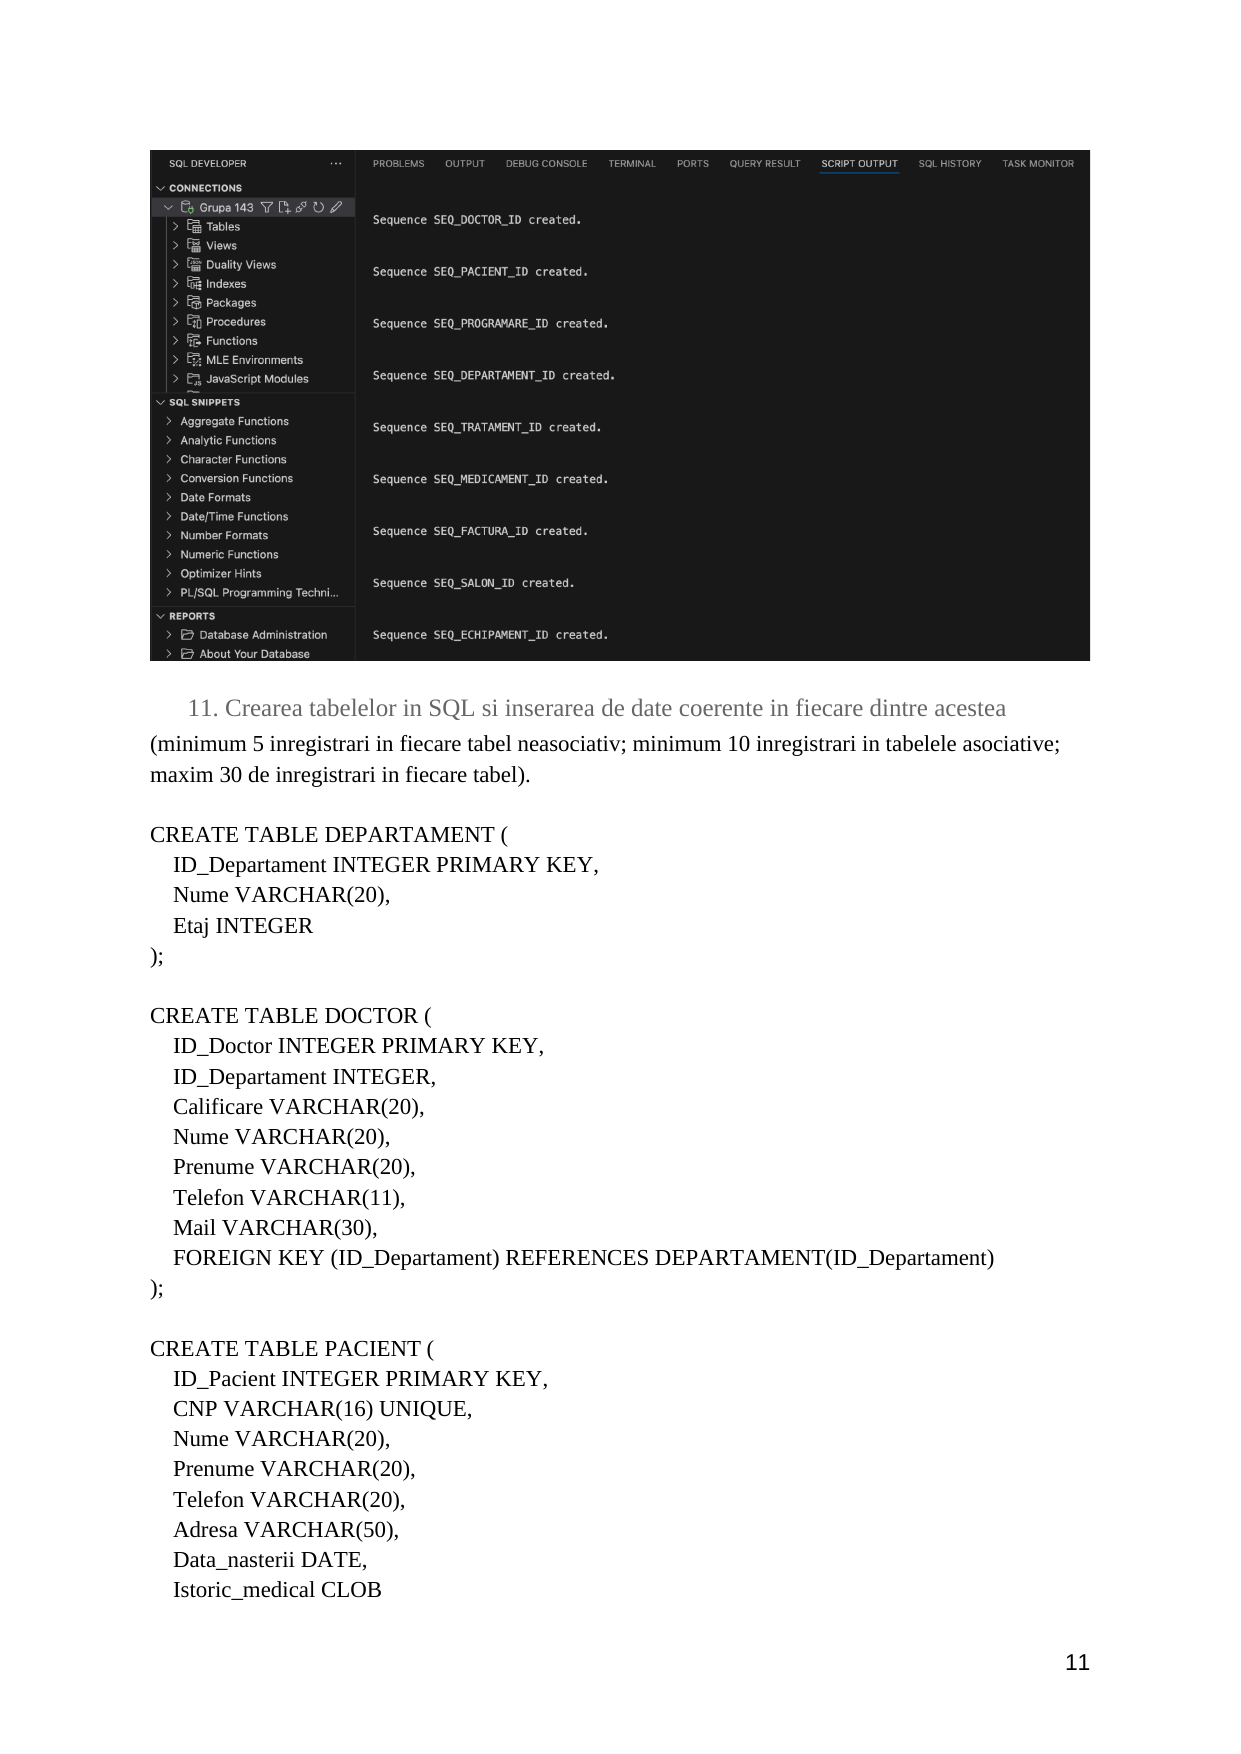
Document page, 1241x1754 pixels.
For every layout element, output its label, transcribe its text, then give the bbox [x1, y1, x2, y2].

text CNP VARCHAR(16) UNIQUE, [150, 1395, 1090, 1421]
text Etaj INTEGER [150, 912, 1090, 938]
text Nume VARCHAR(20), [150, 1123, 1090, 1149]
text Prenume VARCHAR(20), [150, 1153, 1090, 1180]
text Data_nasterii DATE, [150, 1546, 1090, 1572]
text CREATE TABLE DOCTOR ( [150, 1002, 1090, 1029]
text Mail VARCHAR(30), [150, 1214, 1090, 1240]
text Telefon VARCHAR(11), [150, 1184, 1090, 1210]
text Nume VARCHAR(20), [150, 882, 1090, 908]
text (minimum 5 inregistrari in fiecare tabel neasociativ; minimum 10 inregistrari in tabelele asociative; maxim 30 de inregistrari in fiecare tabel). [150, 731, 1090, 787]
subtitle Crearea tabelelor in SQL si inserarea de date coerente in fiecare dintre acestea [187, 693, 1090, 722]
text ); [150, 1274, 1090, 1301]
text FOREIGN KEY (ID_Departament) REFERENCES DEPARTAMENT(ID_Departament) [150, 1244, 1090, 1270]
text Calificare VARCHAR(20), [150, 1093, 1090, 1119]
text Adresa VARCHAR(50), [150, 1516, 1090, 1542]
picture [150, 150, 1091, 661]
text ID_Departament INTEGER PRIMARY KEY, [150, 851, 1090, 878]
text Prenume VARCHAR(20), [150, 1456, 1090, 1482]
text Nume VARCHAR(20), [150, 1425, 1090, 1452]
text CREATE TABLE PACIENT ( [150, 1335, 1090, 1361]
text ID_Pacient INTEGER PRIMARY KEY, [150, 1365, 1090, 1391]
text ); [150, 942, 1090, 968]
text Telefon VARCHAR(20), [150, 1486, 1090, 1512]
text CREATE TABLE DEPARTAMENT ( [150, 821, 1090, 847]
text ID_Departament INTEGER, [150, 1063, 1090, 1089]
text Istoric_medical CLOB [150, 1576, 1090, 1603]
text ID_Doctor INTEGER PRIMARY KEY, [150, 1033, 1090, 1059]
